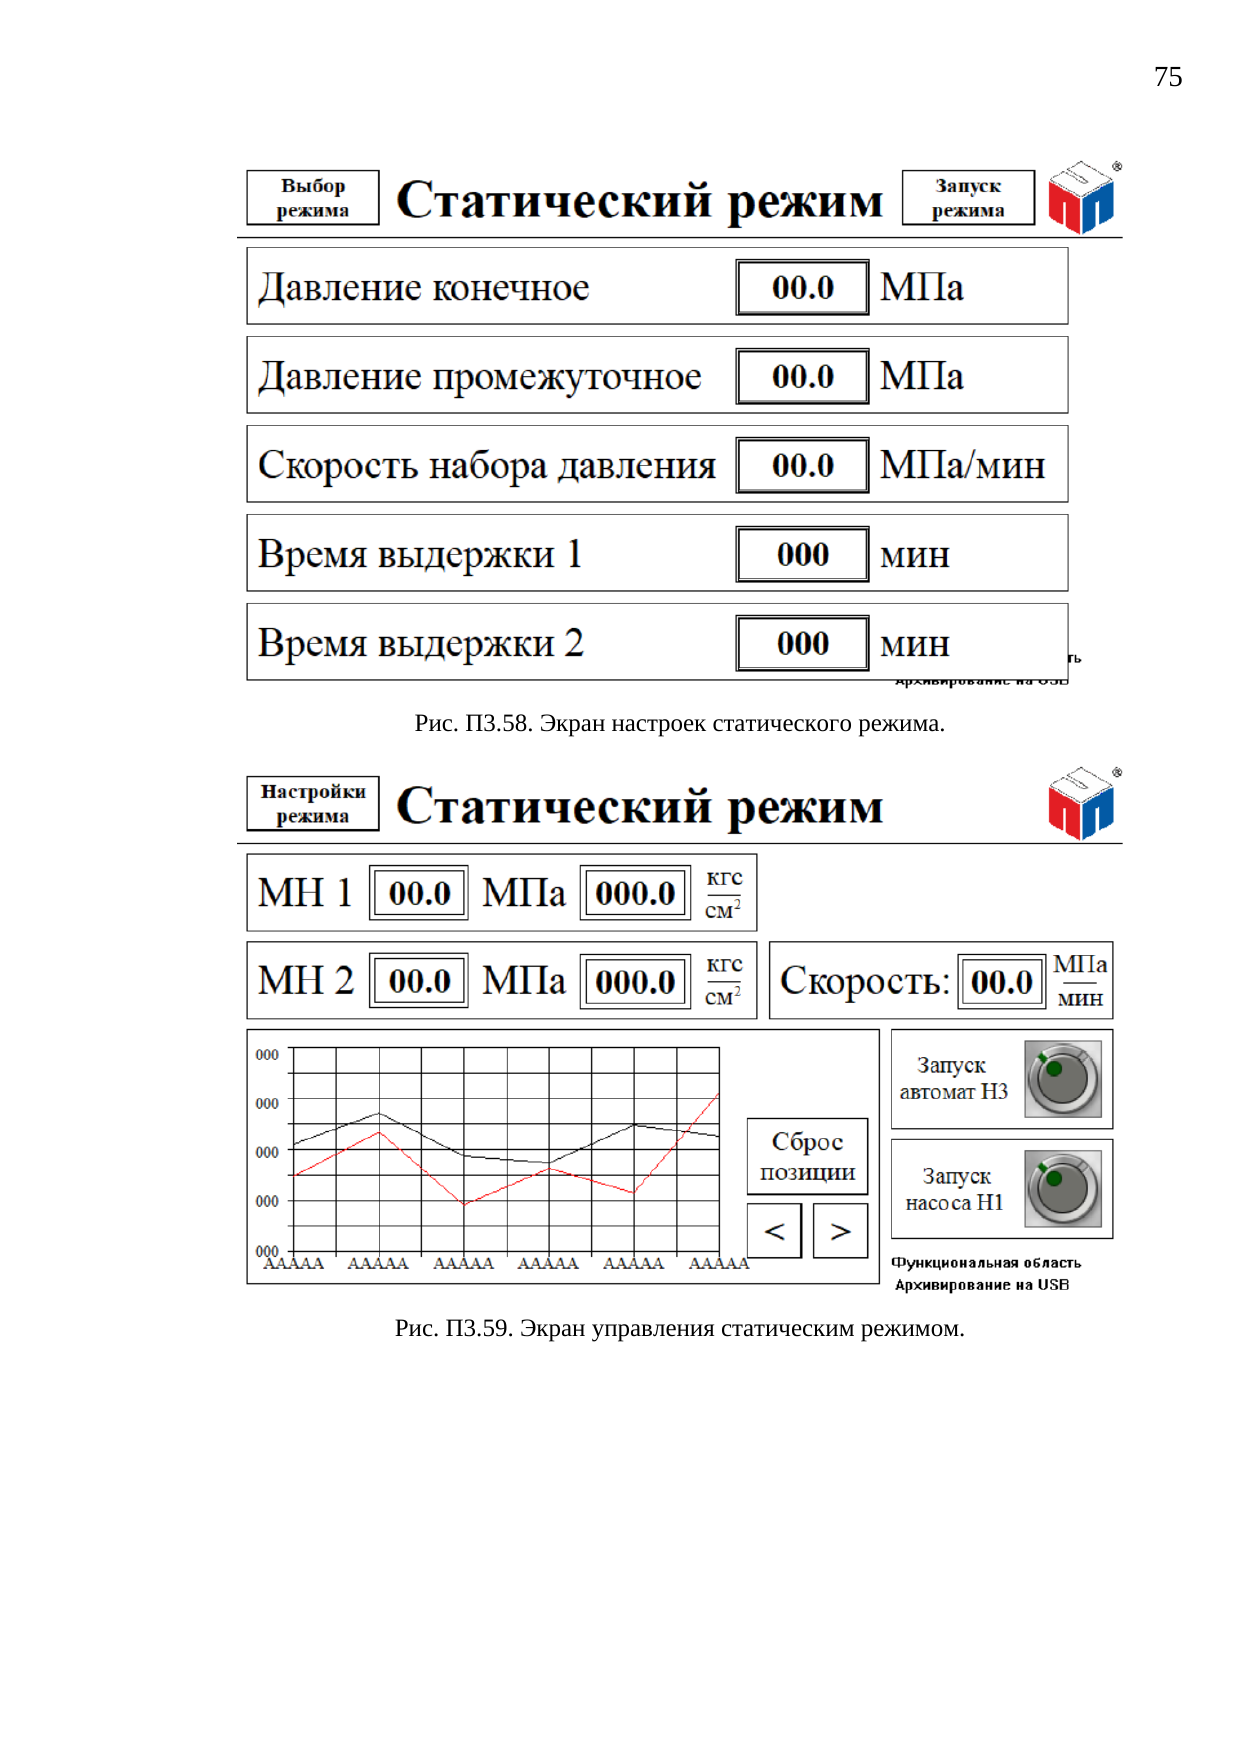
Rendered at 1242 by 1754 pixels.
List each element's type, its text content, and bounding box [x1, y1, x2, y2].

picture [237, 765, 1123, 1297]
picture [237, 159, 1123, 692]
